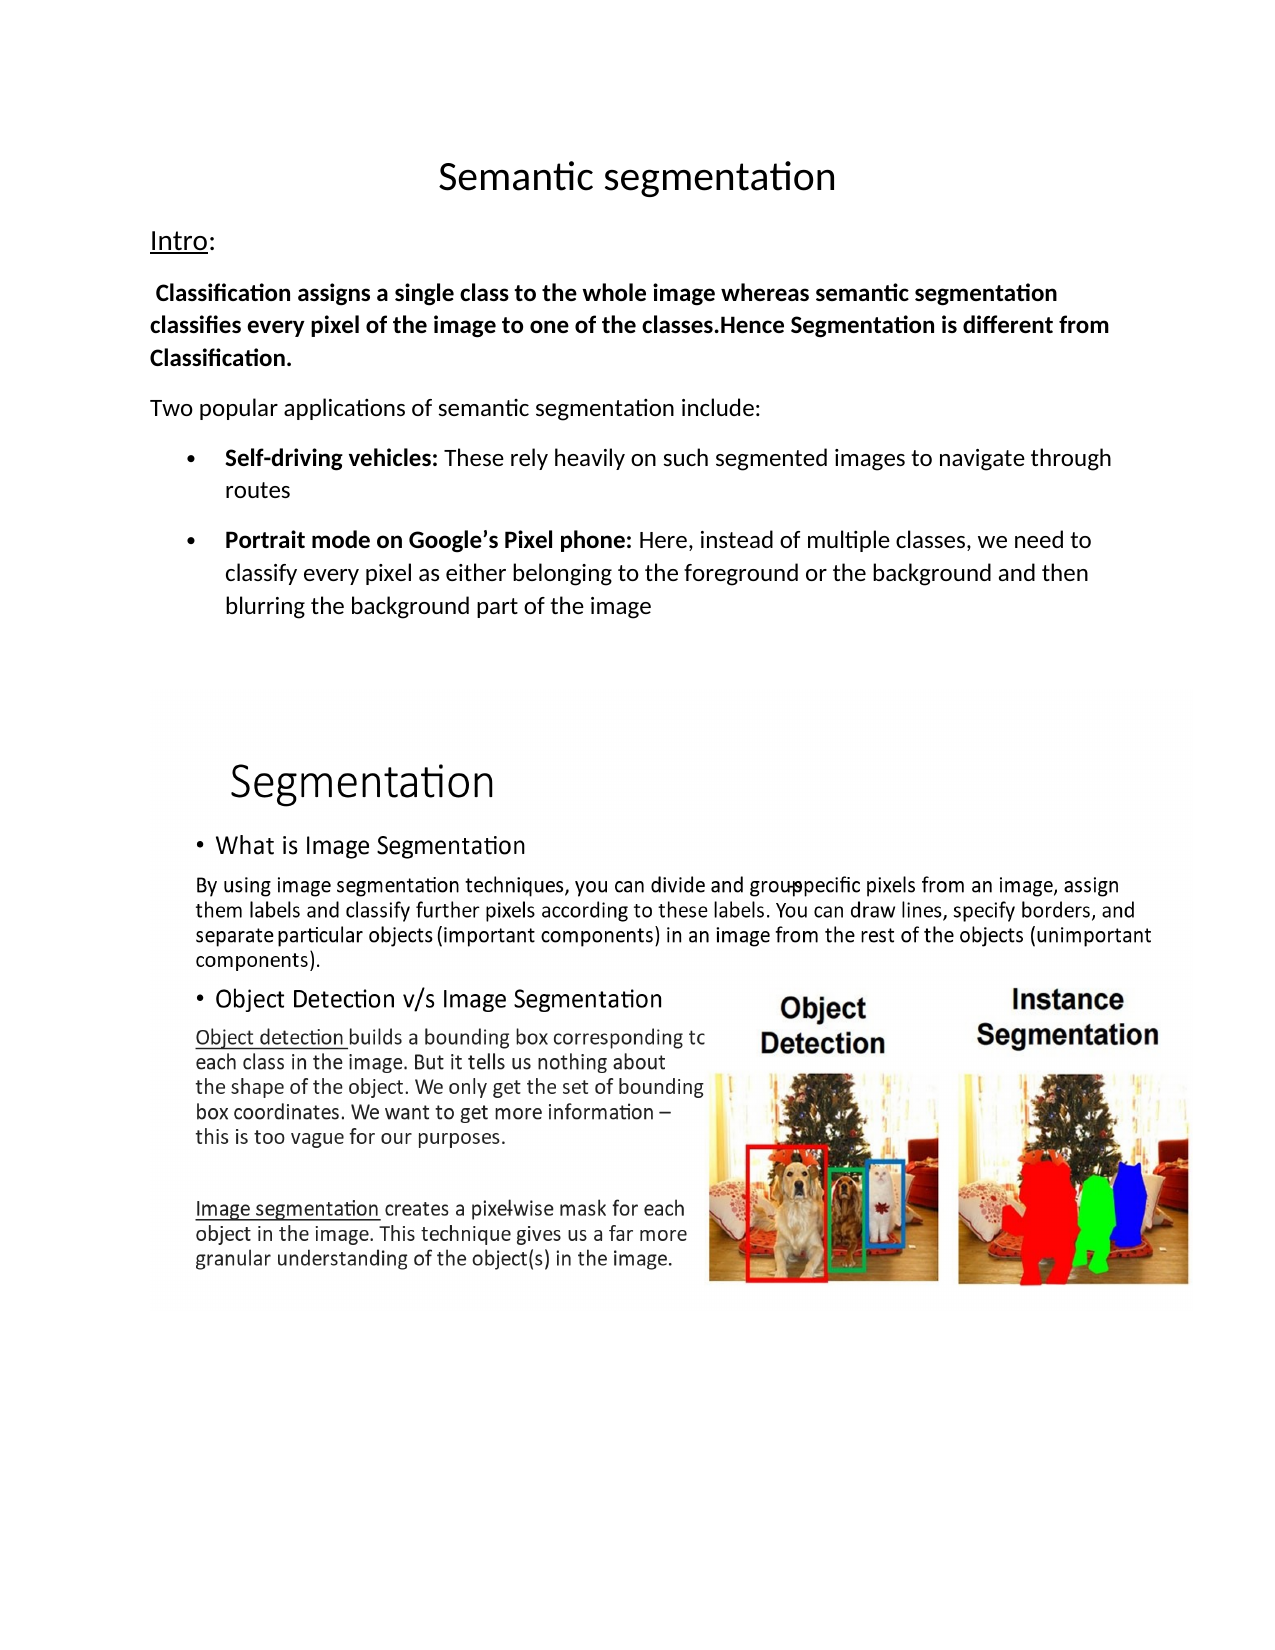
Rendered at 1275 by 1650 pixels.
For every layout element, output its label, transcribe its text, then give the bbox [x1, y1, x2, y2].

picture [150, 689, 1193, 1311]
list Portrait mode on Google’s Pixel phone: Here, instead of multiple classes, we need to classify every pixel as either belonging to the foreground or the background and then blurring the background part of the image [187, 524, 1125, 621]
text Two popular applications of semantic segmentation include: [150, 392, 1125, 423]
text Classification assigns a single class to the whole image whereas semantic segmentation classifies every pixel of the image to one of the classes.Hence Segmentation is different from Classification. [150, 277, 1125, 373]
list Self-driving vehicles: These rely heavily on such segmented images to navigate through routes [187, 442, 1125, 505]
text Intro: [150, 222, 1125, 257]
text Semantic segmentation [150, 150, 1125, 201]
